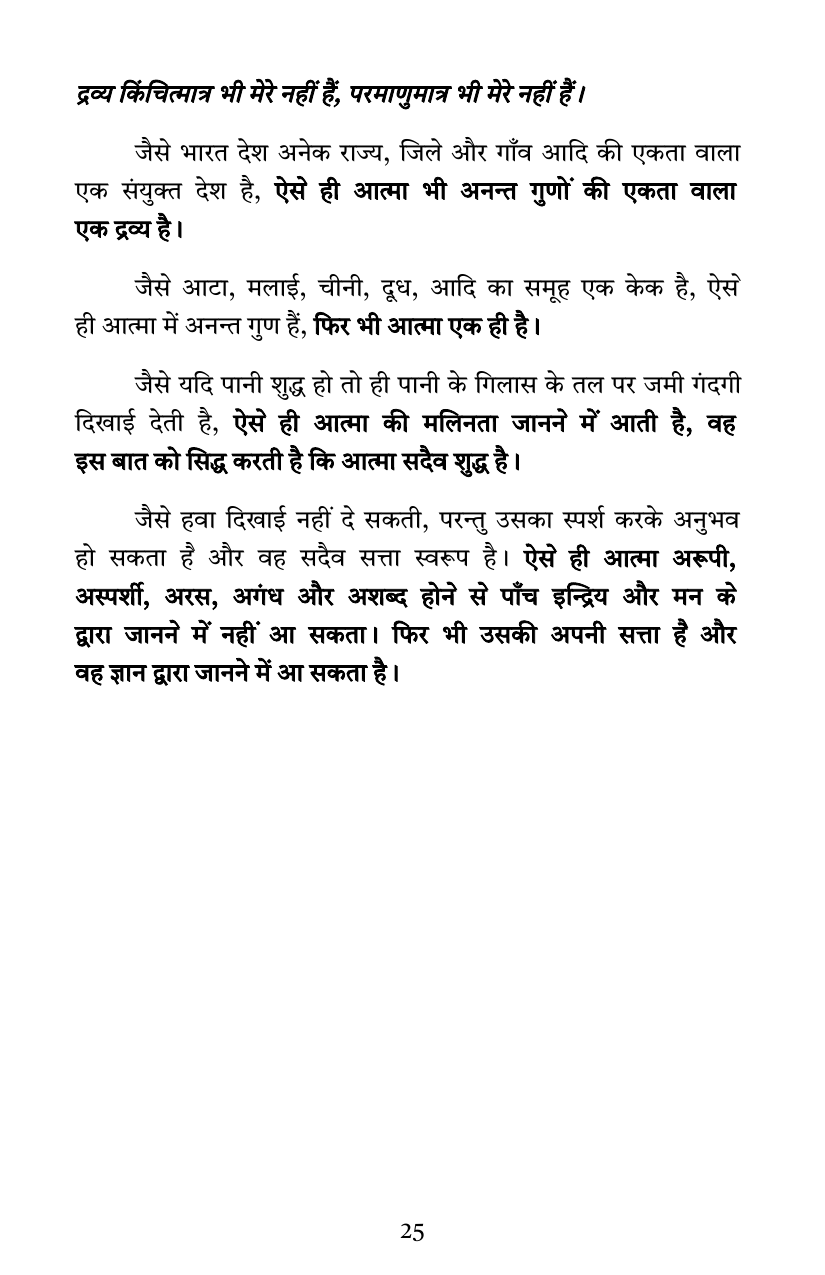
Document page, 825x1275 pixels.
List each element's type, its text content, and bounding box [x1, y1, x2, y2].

text द्रव्य किंचित्मात्र भी मेरे नहीं हैं, परमाणुमात्र भी मेरे नहीं हैं। [75, 75, 750, 108]
text जैसे यदि पानी शुद्ध हो तो ही पानी के गिलास के तल पर जमी गंदगी दिखाई देती है, ऐसे ही आत्मा की मलिनता जानने में आती है, वह इस बात को सिद्ध करती है कि आत्मा सदैव शुद्ध है। [75, 366, 750, 476]
text जैसे आटा, मलाई, चीनी, दूध, आदि का समूह एक केक है, ऐसे ही आत्मा में अनन्त गुण हैं, फिर भी आत्मा एक ही है। [75, 269, 750, 341]
text जैसे भारत देश अनेक राज्य, जिले और गाँव आदि की एकता वाला एक संयुक्त देश है, ऐसे ही आत्मा भी अनन्त गुणों की एकता वाला एक द्रव्य है। [75, 134, 750, 243]
text जैसे हवा दिखाई नहीं दे सकती, परन्तु उसका स्पर्श करके अनुभव हो सकता है और वह सदैव सत्ता स्वरूप है। ऐसे ही आत्मा अरूपी, अस्पर्शी, अरस, अगंध और अशब्द होने से पाँच इन्द्रिय और मन के द्वारा जानने में नहीं आ सकता। फिर भी उसकी अपनी सत्ता है और वह ज्ञान द्वारा जानने में आ सकता है। [75, 501, 750, 687]
